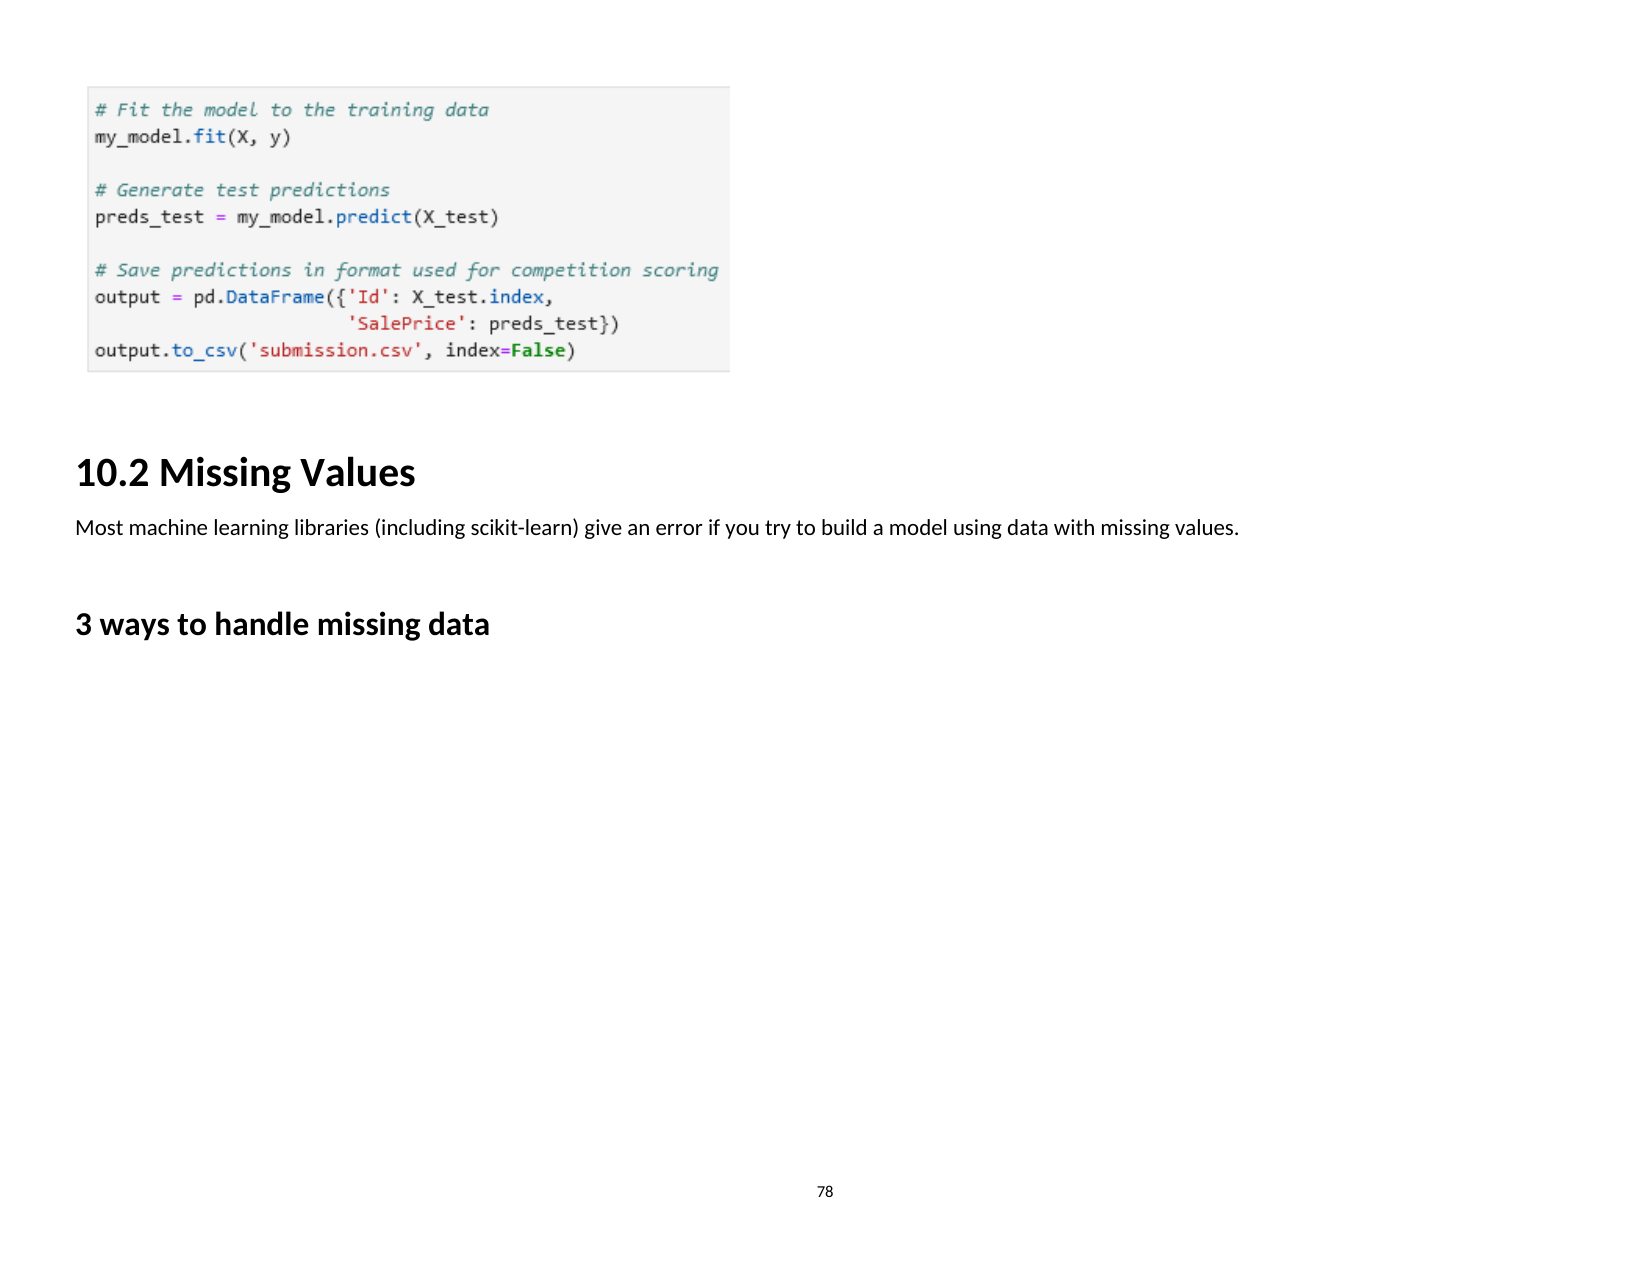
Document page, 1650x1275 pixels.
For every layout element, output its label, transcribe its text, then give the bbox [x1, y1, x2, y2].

text 3 ways to handle missing data [75, 603, 1575, 643]
picture [75, 75, 730, 385]
text Most machine learning libraries (including scikit-learn) give an error if you try to build a model using data with missing values. [75, 513, 1575, 541]
text 10.2 Missing Values [75, 446, 1575, 497]
